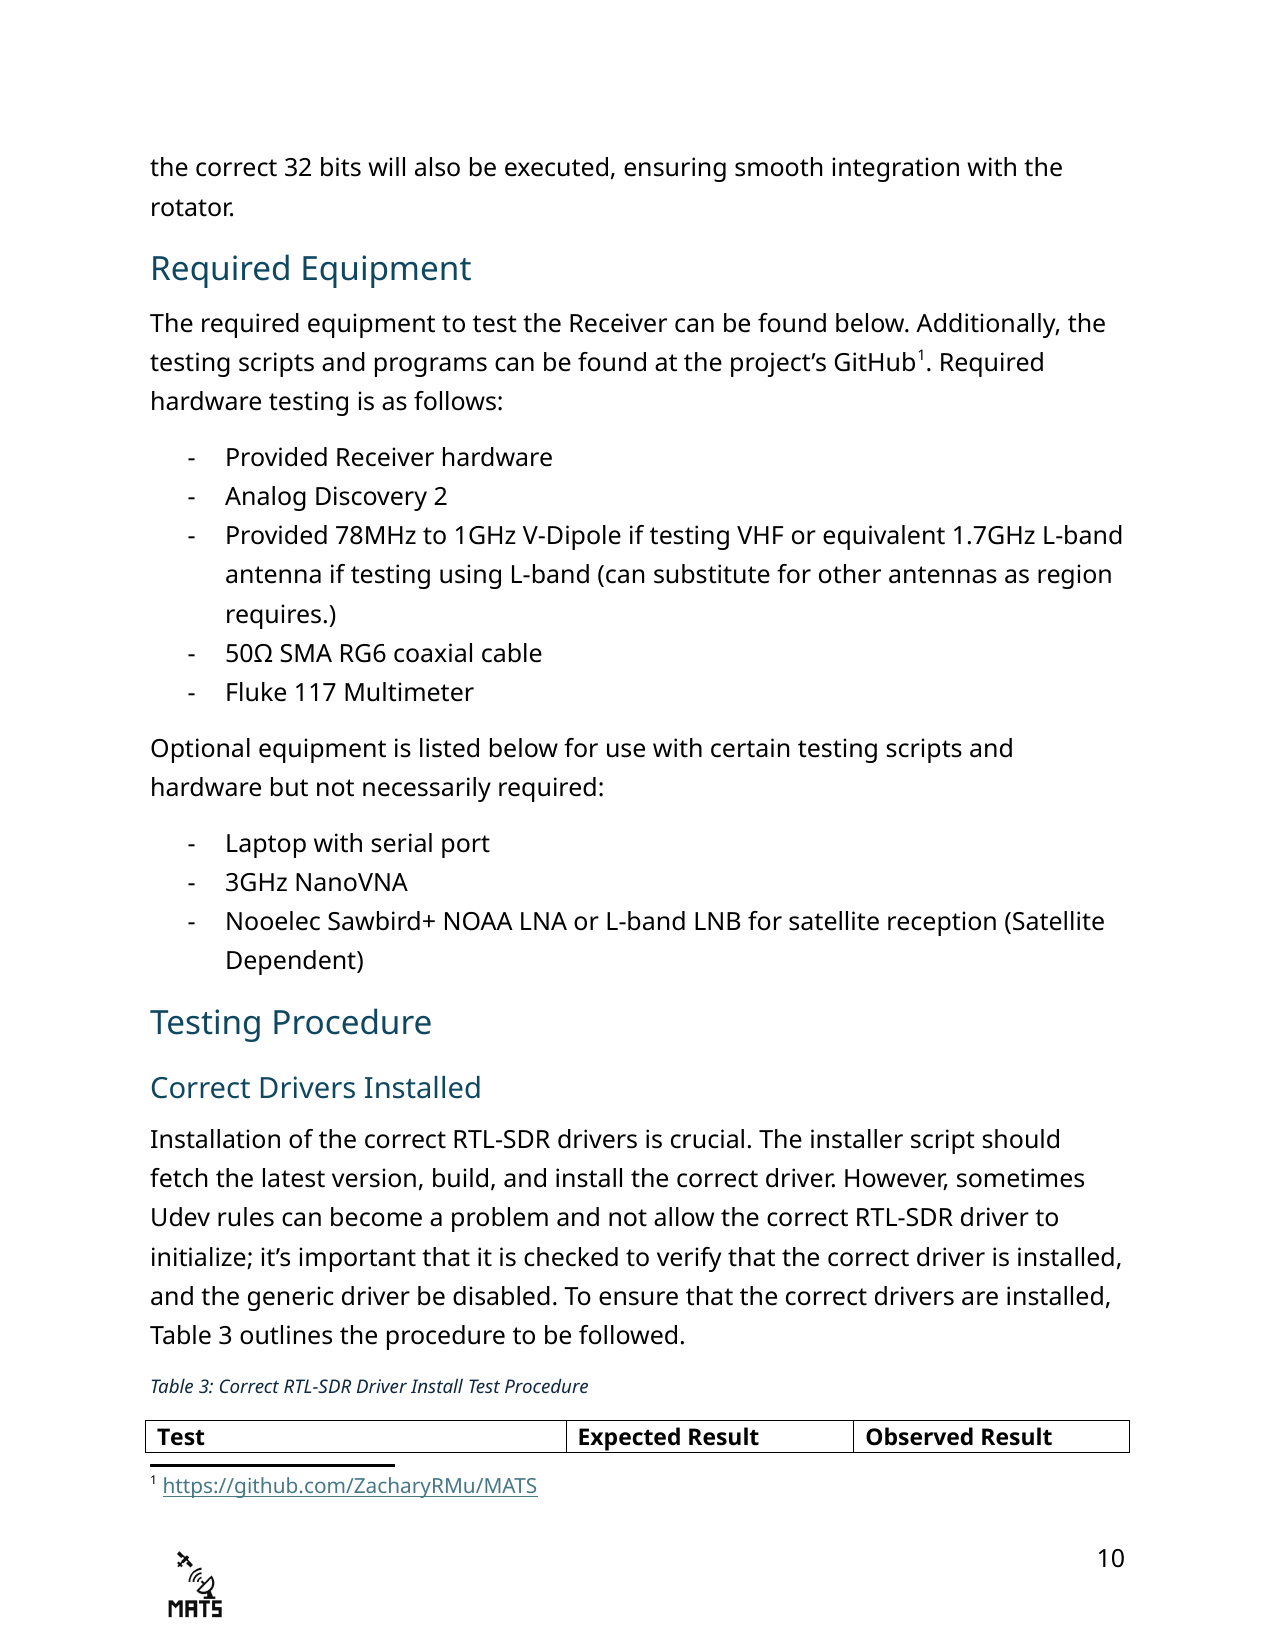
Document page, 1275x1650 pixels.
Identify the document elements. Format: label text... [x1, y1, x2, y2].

subtitle Testing Procedure [150, 999, 1125, 1044]
picture [150, 1542, 240, 1632]
subtitle Required Equipment [150, 245, 1125, 290]
table_header Test [146, 1421, 566, 1452]
list Laptop with serial port [187, 826, 1125, 859]
text Table 3: Correct RTL-SDR Driver Install Test Procedure [150, 1373, 1125, 1399]
list 3GHz NanoVNA [187, 865, 1125, 899]
list Fluke 117 Multimeter [187, 675, 1125, 709]
table_header Expected Result [567, 1421, 853, 1452]
list Analog Discovery 2 [187, 479, 1125, 513]
list Nooelec Sawbird+ NOAA LNA or L-band LNB for satellite reception (Satellite Dependent) [187, 904, 1125, 977]
text Installation of the correct RTL-SDR drivers is crucial. The installer script should fetch the latest version, build, and install the correct driver. However, sometimes Udev rules can become a problem and not allow the correct RTL-SDR driver to initialize; it’s important that it is checked to verify that the correct driver is installed, and the generic driver be disabled. To ensure that the correct drivers are installed, Table 2 outlines the procedure to be followed. [150, 1122, 1125, 1352]
subtitle Correct Drivers Installed [150, 1068, 1125, 1107]
text The required equipment to test the Receiver can be found below. Additionally, the testing scripts and programs can be found at the project’s GitHub. Required hardware testing is as follows: [150, 306, 1125, 418]
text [150, 150, 1125, 223]
list Provided 78MHz to 1GHz V-Dipole if testing VHF or equivalent 1.7GHz L-band antenna if testing using L-band (can substitute for other antennas as region requires.) [187, 518, 1125, 630]
table_header Observed Result [854, 1421, 1129, 1452]
text Optional equipment is listed below for use with certain testing scripts and hardware but not necessarily required: [150, 731, 1125, 804]
list Provided Receiver hardware [187, 440, 1125, 474]
list 50Ω SMA RG6 coaxial cable [187, 636, 1125, 669]
